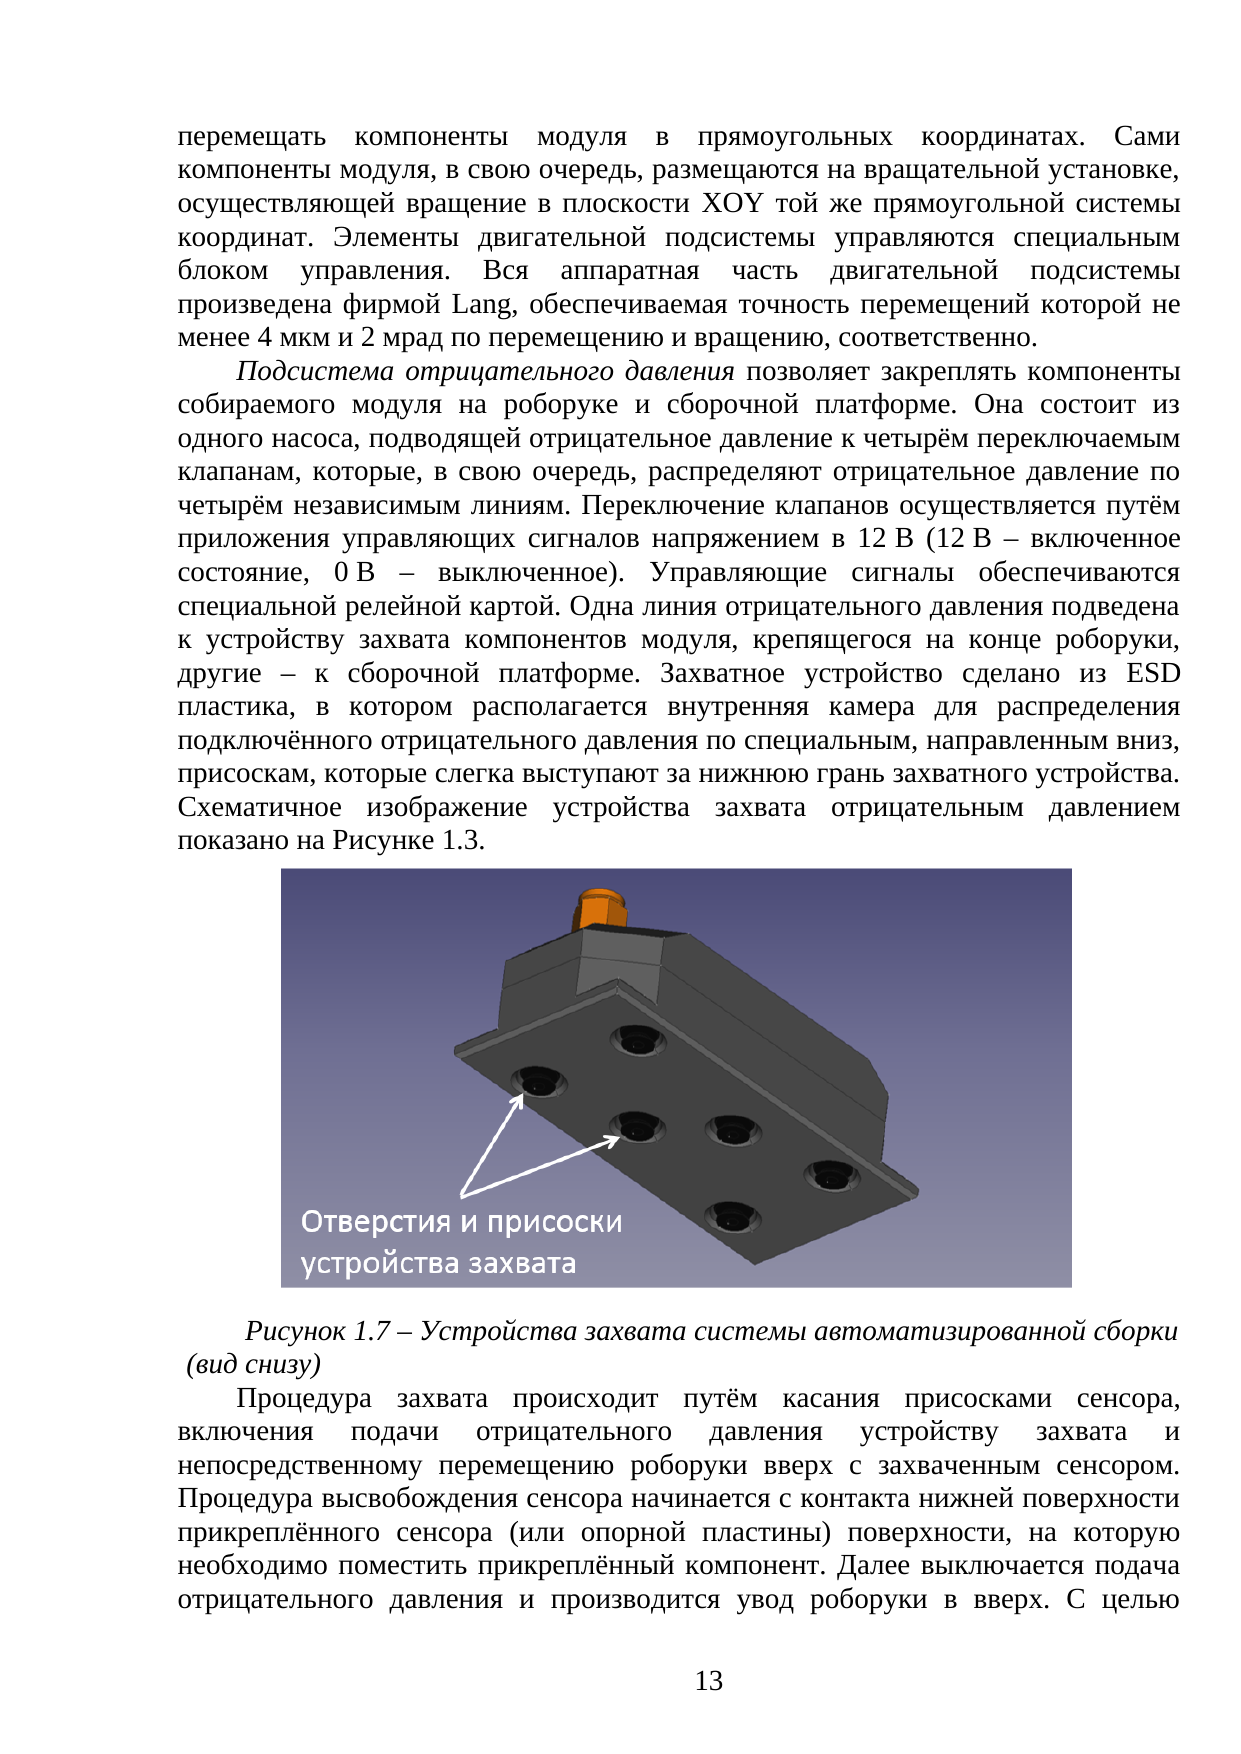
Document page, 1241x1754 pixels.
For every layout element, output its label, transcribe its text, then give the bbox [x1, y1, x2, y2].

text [177, 856, 1181, 1614]
picture [275, 862, 1090, 1287]
text Подсистема отрицательного давления позволяет закреплять компоненты собираемого модуля на роборуке и сборочной платформе. Она состоит из одного насоса, подводящей отрицательное давление к четырём переключаемым клапанам, которые, в свою очередь, распределяют отрицательное давление по четырём независимым линиям. Переключение клапанов осуществляется путём приложения управляющих сигналов напряжением в 12 В (12 В – включенное состояние, 0 В – выключенное). Управляющие сигналы обеспечиваются специальной релейной картой. Одна линия отрицательного давления подведена к устройству захвата компонентов модуля, крепящегося на конце роборуки, другие – к сборочной платформе. Захватное устройство сделано из ESD пластика, в котором располагается внутренняя камера для распределения подключённого отрицательного давления по специальным, направленным вниз, присоскам, которые слегка выступают за нижнюю грань захватного устройства. Схематичное изображение устройства захвата отрицательным давлением показано на Рисунке 1.3. [177, 353, 1181, 856]
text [177, 118, 1181, 353]
